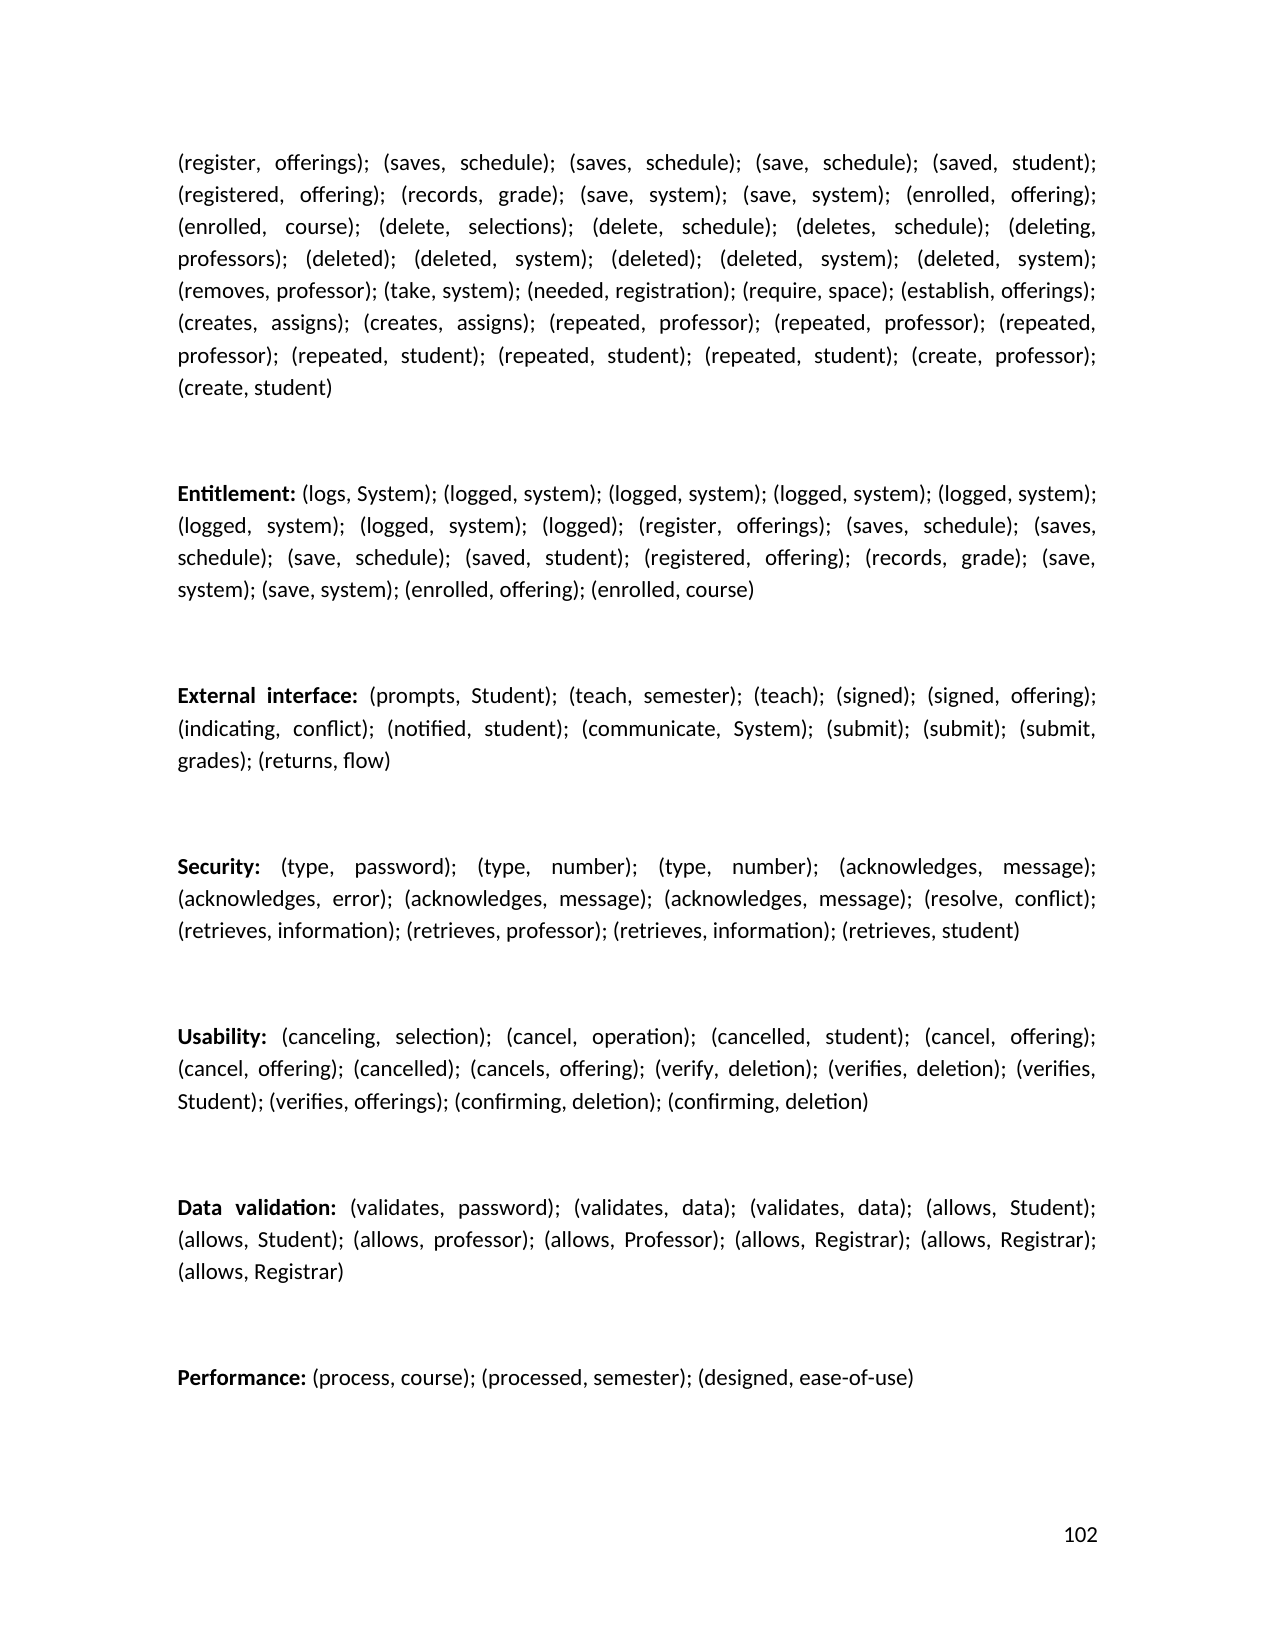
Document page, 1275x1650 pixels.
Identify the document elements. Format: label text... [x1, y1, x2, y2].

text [177, 148, 1098, 401]
text External interface: (prompts, Student); (teach, semester); (teach); (signed); (signed, offering); (indicating, conflict); (notified, student); (communicate, System); (submit); (submit); (submit, grades); (returns, flow) [177, 682, 1098, 774]
text Entitlement: (logs, System); (logged, system); (logged, system); (logged, system); (logged, system); (logged, system); (logged, system); (logged); (register, offerings); (saves, schedule); (saves, schedule); (save, schedule); (saved, student); (registered, offering); (records, grade); (save, system); (save, system); (enrolled, offering); (enrolled, course) [177, 479, 1098, 603]
text Security: (type, password); (type, number); (type, number); (acknowledges, message); (acknowledges, error); (acknowledges, message); (acknowledges, message); (resolve, conflict); (retrieves, information); (retrieves, professor); (retrieves, information); (retrieves, student) [177, 852, 1098, 944]
text Data validation: (validates, password); (validates, data); (validates, data); (allows, Student); (allows, Student); (allows, professor); (allows, Professor); (allows, Registrar); (allows, Registrar); (allows, Registrar) [177, 1193, 1098, 1285]
text Performance: (process, course); (processed, semester); (designed, ease-of-use) [177, 1363, 1098, 1391]
text Usability: (canceling, selection); (cancel, operation); (cancelled, student); (cancel, offering); (cancel, offering); (cancelled); (cancels, offering); (verify, deletion); (verifies, deletion); (verifies, Student); (verifies, offerings); (confirming, deletion); (confirming, deletion) [177, 1022, 1098, 1115]
